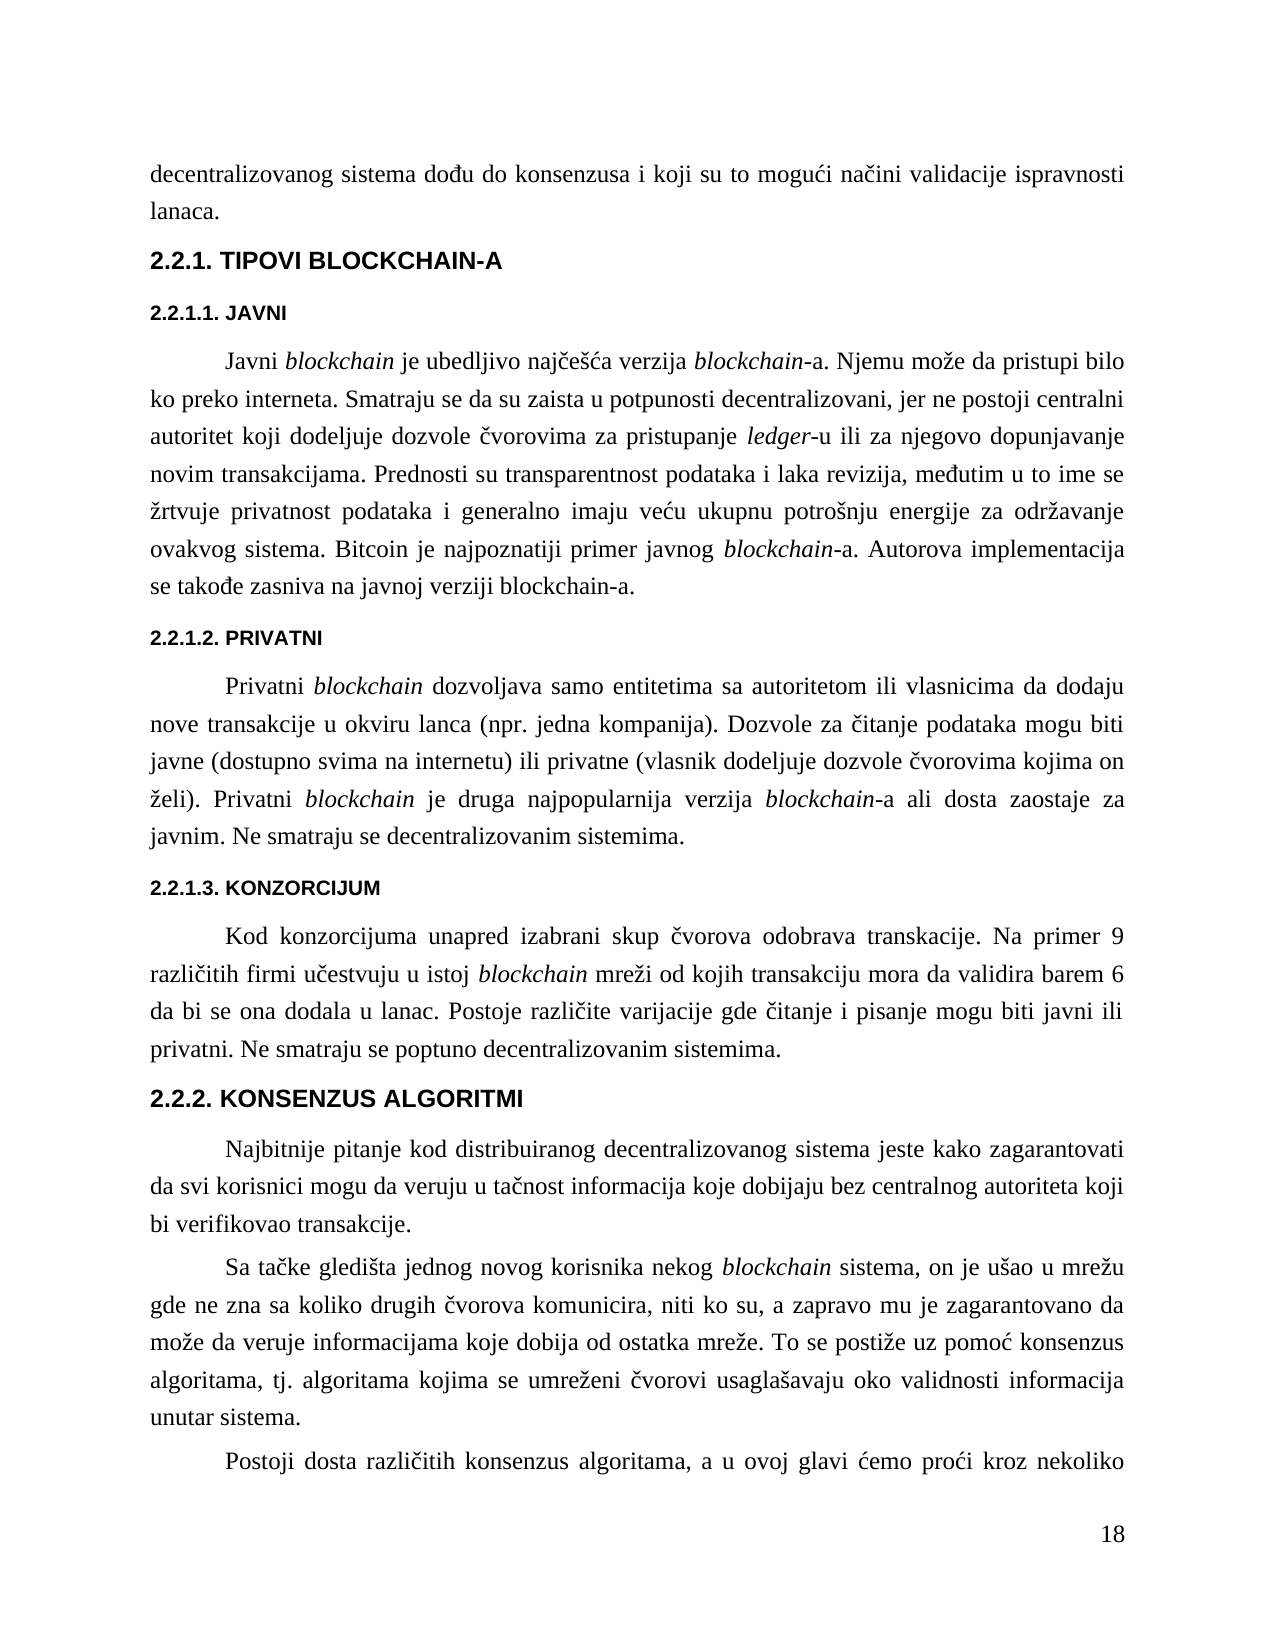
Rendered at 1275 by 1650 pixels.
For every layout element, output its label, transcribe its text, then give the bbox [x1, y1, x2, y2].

text Privatni blockchain dozvoljava samo entitetima sa autoritetom ili vlasnicima da dodaju nove transakcije u okviru lanca (npr. jedna kompanija). Dozvole za čitanje podataka mogu biti javne (dostupno svima na internetu) ili privatne (vlasnik dodeljuje dozvole čvorovima kojima on želi). Privatni blockchain je druga najpopularnija verzija blockchain-a ali dosta zaostaje za javnim. Ne smatraju se decentralizovanim sistemima. [150, 662, 1125, 850]
text Sa tačke gledišta jednog novog korisnika nekog blockchain sistema, on je ušao u mrežu gde ne zna sa koliko drugih čvorova komunicira, niti ko su, a zapravo mu je zagarantovano da može da veruje informacijama koje dobija od ostatka mreže. To se postiže uz pomoć konsenzus algoritama, tj. algoritama kojima se umreženi čvorovi usaglašavaju oko validnosti informacija unutar sistema. [150, 1244, 1125, 1431]
subtitle Konsenzus Algoritmi [150, 1075, 1125, 1112]
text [150, 1437, 1125, 1475]
text Javni blockchain je ubedljivo najčešća verzija blockchain-a. Njemu može da pristupi bilo ko preko interneta. Smatraju se da su zaista u potpunosti decentralizovani, jer ne postoji centralni autoritet koji dodeljuje dozvole čvorovima za pristupanje ledger-u ili za njegovo dopunjavanje novim transakcijama. Prednosti su transparentnost podataka i laka revizija, međutim u to ime se žrtvuje privatnost podataka i generalno imaju veću ukupnu potrošnju energije za održavanje ovakvog sistema. Bitcoin je najpoznatiji primer javnog blockchain-a. Autorova implementacija se takođe zasniva na javnoj verziji blockchain-a. [150, 337, 1125, 600]
text Kod konzorcijuma unapred izabrani skup čvorova odobrava transkacije. Na primer 9 različitih firmi učestvuju u istoj blockchain mreži od kojih transakciju mora da validira barem 6 da bi se ona dodala u lanac. Postoje različite varijacije gde čitanje i pisanje mogu biti javni ili privatni. Ne smatraju se poptuno decentralizovanim sistemima. [150, 912, 1125, 1062]
subtitle Privatni [150, 612, 1125, 650]
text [150, 150, 1125, 225]
subtitle Javni [150, 287, 1125, 325]
text Najbitnije pitanje kod distribuiranog decentralizovanog sistema jeste kako zagarantovati da svi korisnici mogu da veruju u tačnost informacija koje dobijaju bez centralnog autoriteta koji bi verifikovao transakcije. [150, 1125, 1125, 1237]
subtitle Konzorcijum [150, 862, 1125, 900]
subtitle Tipovi Blockchain-a [150, 237, 1125, 275]
